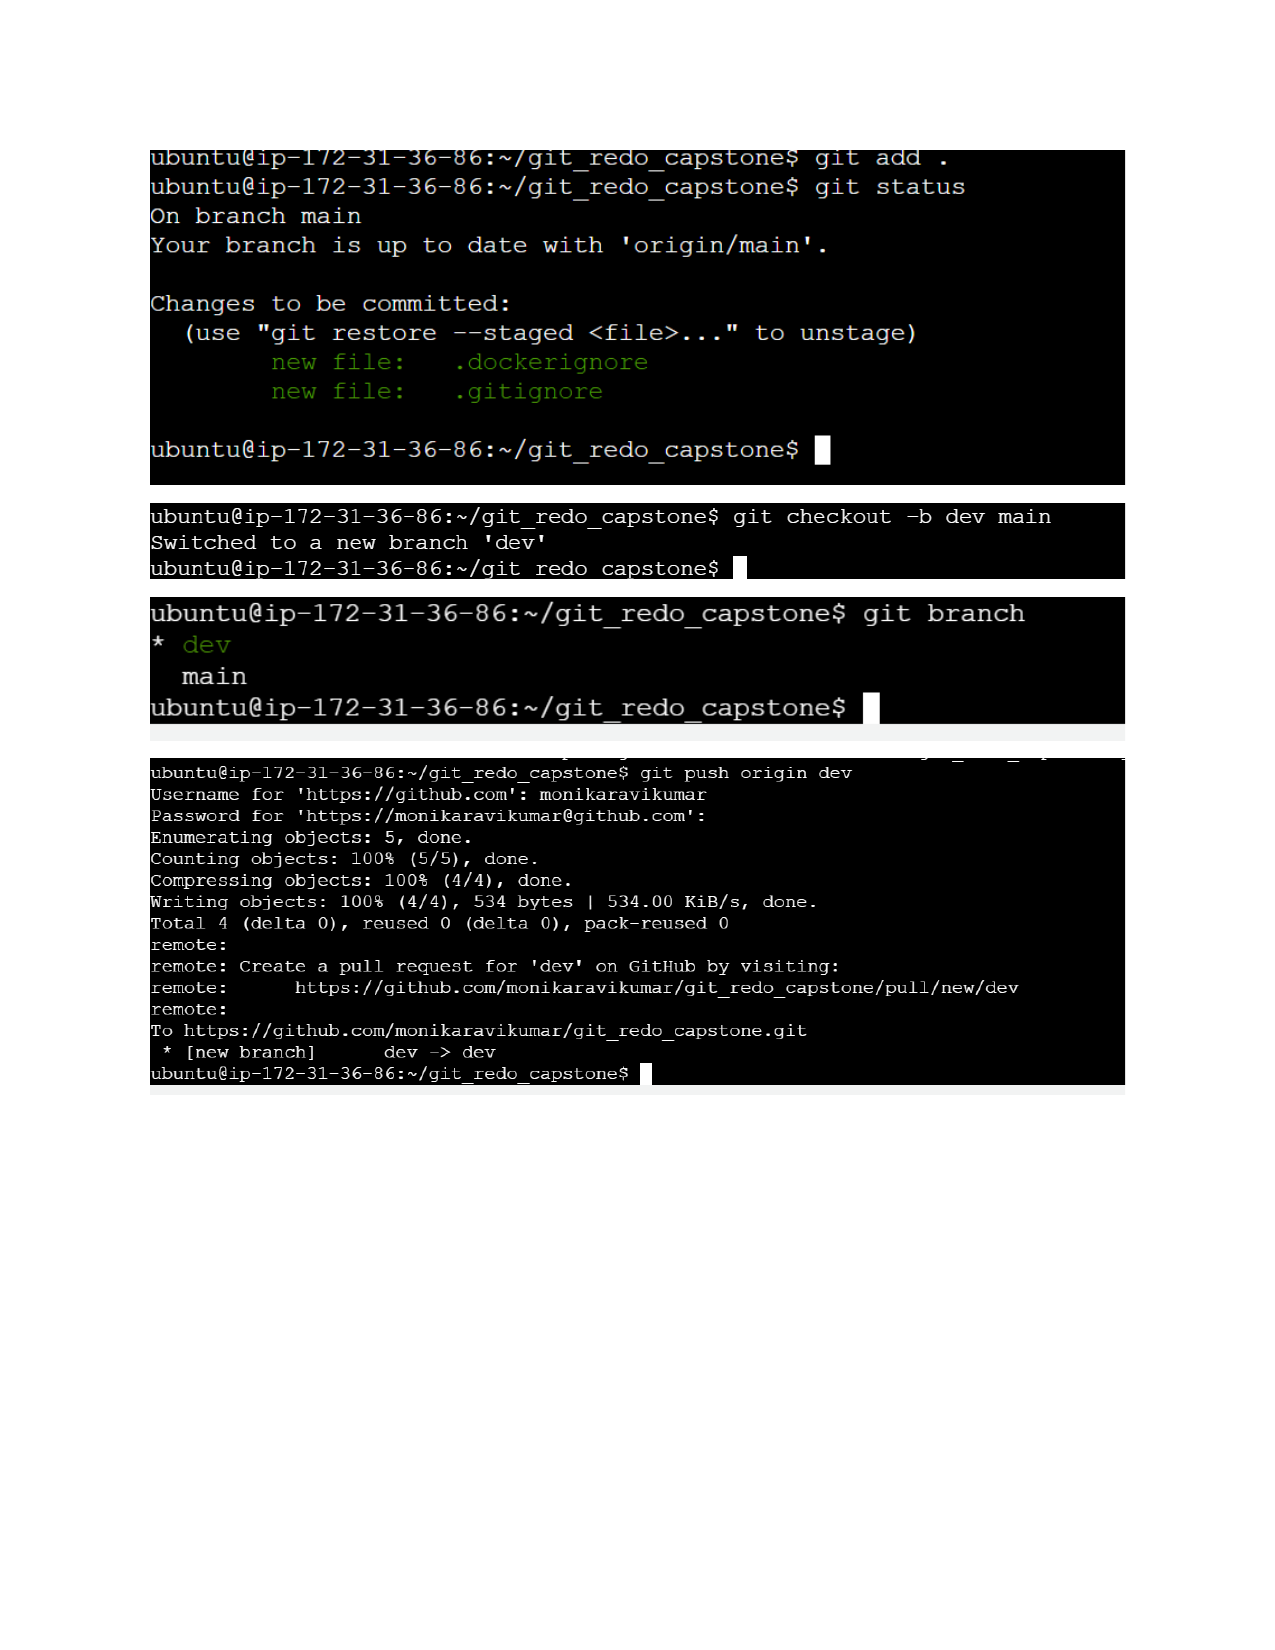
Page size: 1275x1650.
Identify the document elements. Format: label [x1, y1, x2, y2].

picture [150, 503, 1125, 579]
picture [150, 597, 1125, 741]
picture [150, 758, 1125, 1095]
picture [150, 150, 1125, 485]
